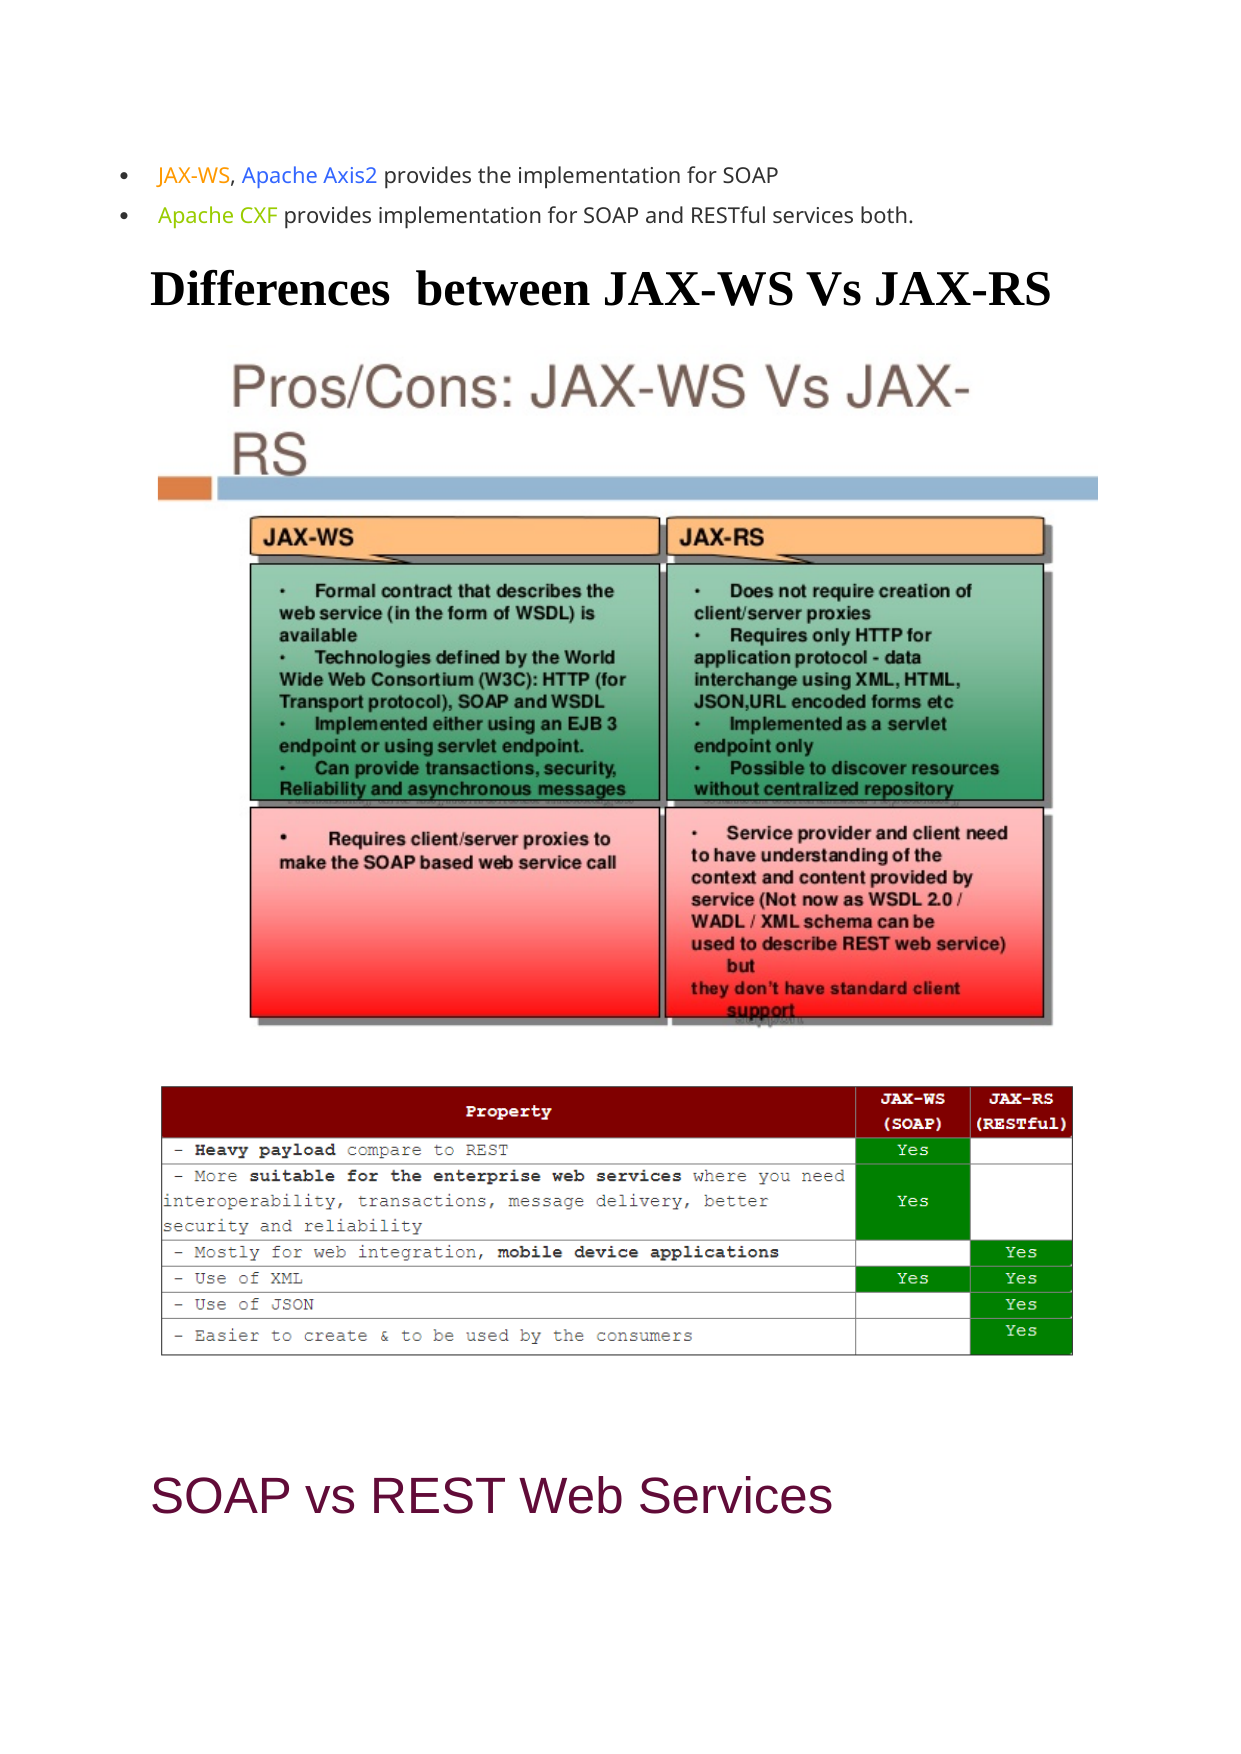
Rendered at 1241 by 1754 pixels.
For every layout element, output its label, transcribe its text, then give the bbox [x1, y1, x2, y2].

subtitle Differences between JAX-WS Vs JAX-RS [150, 259, 1090, 317]
list Apache CXF provides implementation for SOAP and RESTful services both. [120, 190, 1090, 230]
picture [157, 1081, 1098, 1368]
picture [157, 345, 1098, 1052]
text SOAP vs REST Web Services [150, 1466, 1090, 1525]
list JAX-WS, Apache Axis2 provides the implementation for SOAP [120, 150, 1090, 190]
